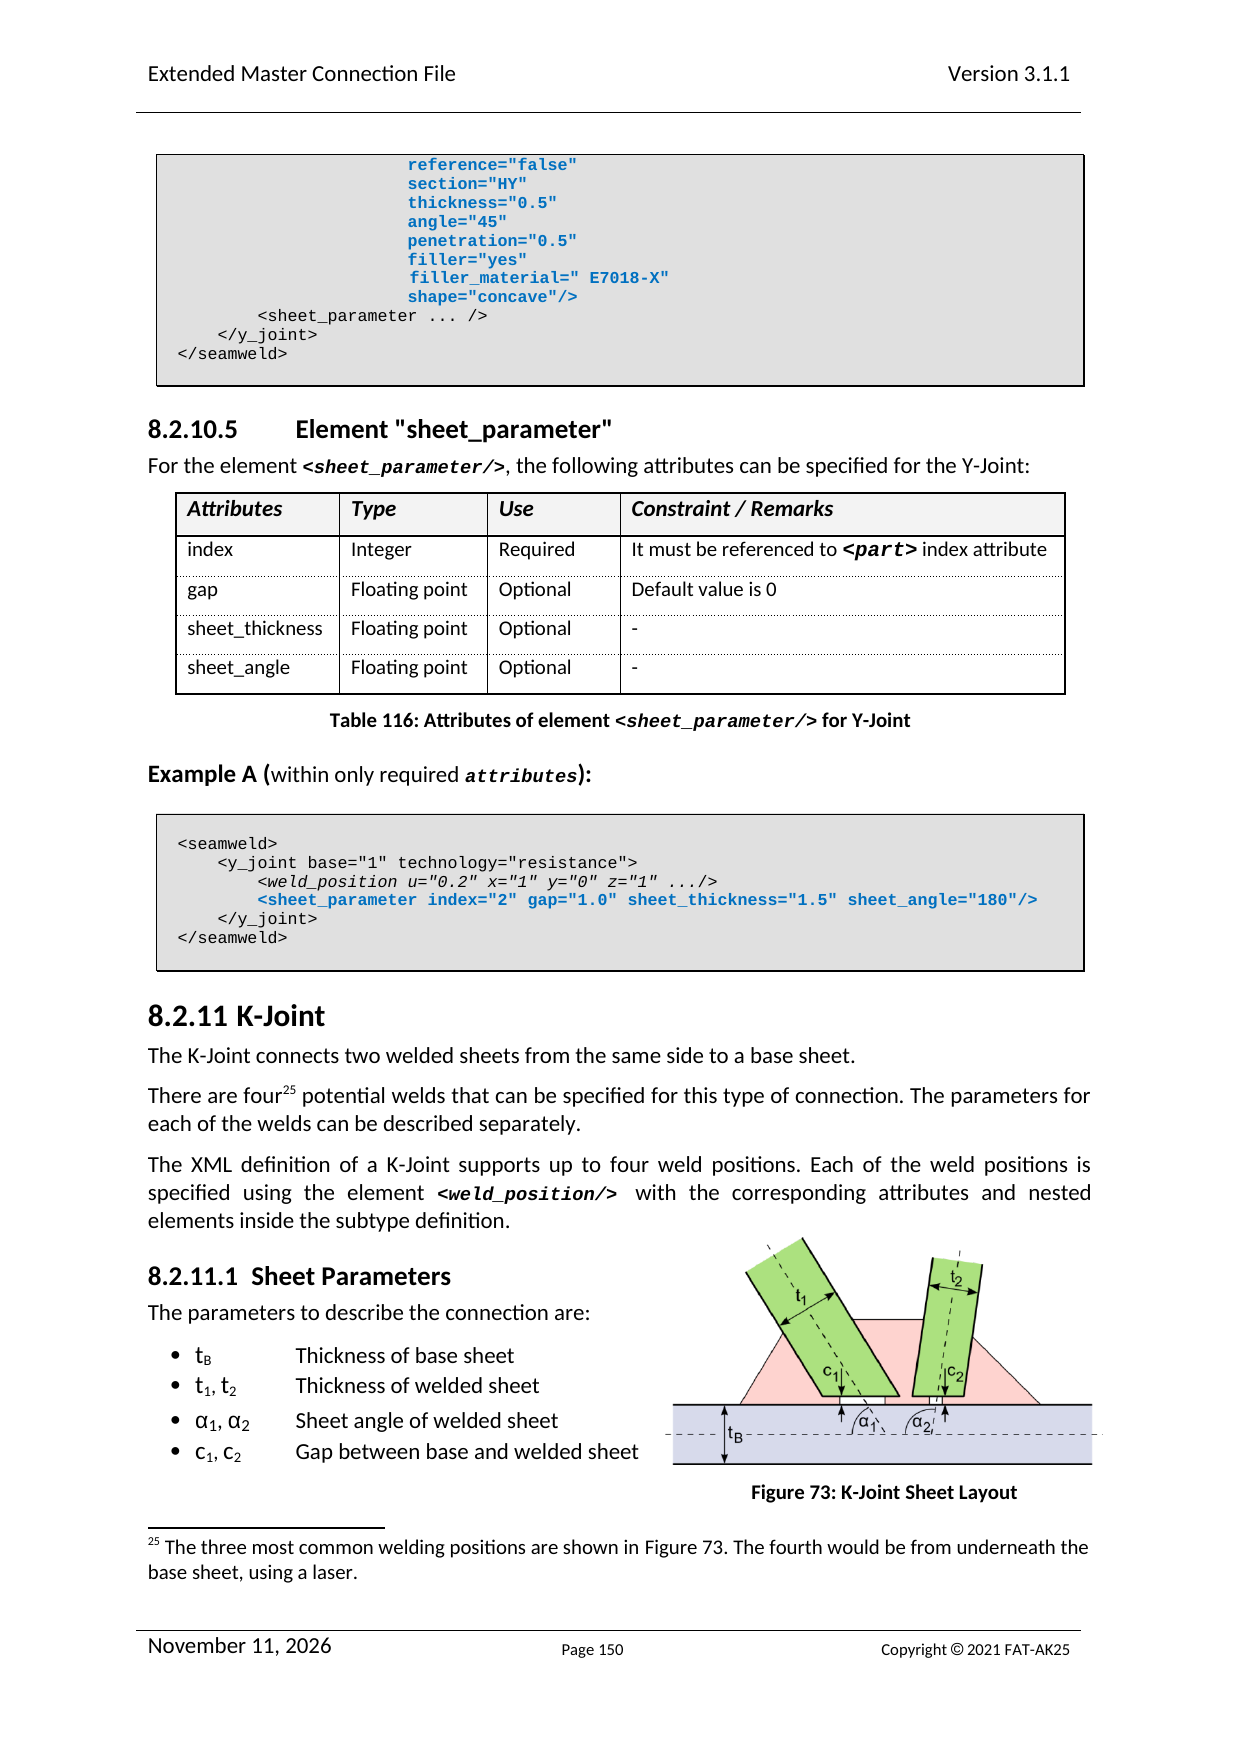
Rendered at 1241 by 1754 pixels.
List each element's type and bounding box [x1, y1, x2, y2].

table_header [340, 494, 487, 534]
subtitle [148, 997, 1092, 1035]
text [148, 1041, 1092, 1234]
picture [665, 1237, 1103, 1465]
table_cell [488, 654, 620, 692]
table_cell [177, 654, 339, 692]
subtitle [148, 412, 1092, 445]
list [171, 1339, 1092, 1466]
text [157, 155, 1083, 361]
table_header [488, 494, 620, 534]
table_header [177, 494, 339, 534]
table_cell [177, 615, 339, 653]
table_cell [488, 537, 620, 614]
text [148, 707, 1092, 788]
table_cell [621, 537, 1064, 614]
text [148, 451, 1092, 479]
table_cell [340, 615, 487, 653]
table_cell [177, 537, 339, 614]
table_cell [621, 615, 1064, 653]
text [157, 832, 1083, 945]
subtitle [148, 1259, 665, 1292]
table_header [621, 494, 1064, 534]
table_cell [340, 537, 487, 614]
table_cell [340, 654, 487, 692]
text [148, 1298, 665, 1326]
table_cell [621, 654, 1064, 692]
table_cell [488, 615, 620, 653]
